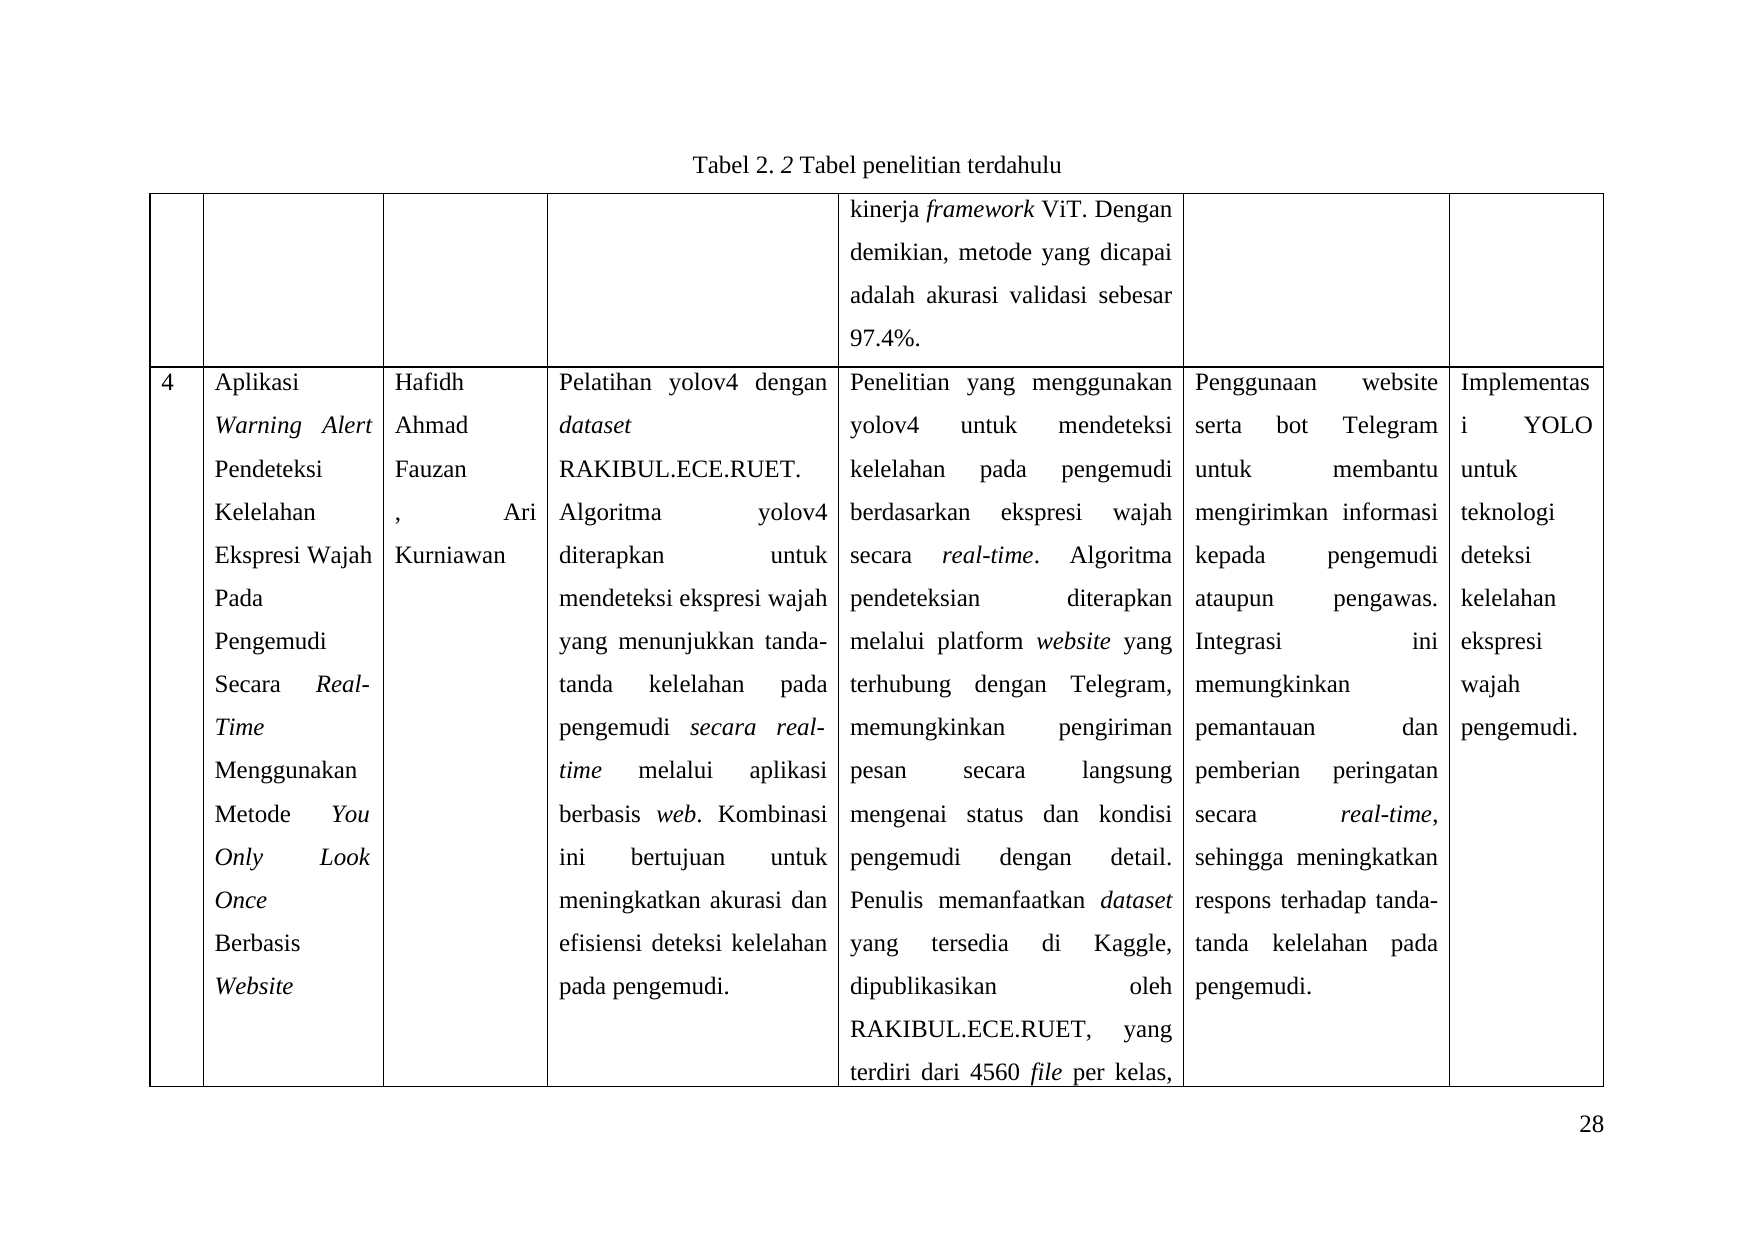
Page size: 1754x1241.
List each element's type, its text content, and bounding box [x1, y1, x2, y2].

table_header Tabel 2. 2 Tabel penelitian terdahulu [150, 150, 1604, 193]
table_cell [204, 194, 383, 366]
table_cell 4 [151, 368, 203, 1086]
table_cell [839, 368, 1183, 1086]
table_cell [1450, 194, 1603, 366]
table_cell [548, 194, 838, 366]
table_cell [1450, 368, 1603, 1086]
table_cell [1184, 368, 1449, 1086]
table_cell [1184, 194, 1449, 366]
table_cell Hafidh Ahmad Fauzan , Ari Kurniawan [384, 368, 547, 1086]
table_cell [548, 368, 838, 1086]
table_cell 3 [151, 194, 203, 366]
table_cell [384, 194, 547, 366]
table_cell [839, 194, 1183, 366]
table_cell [204, 368, 383, 1086]
